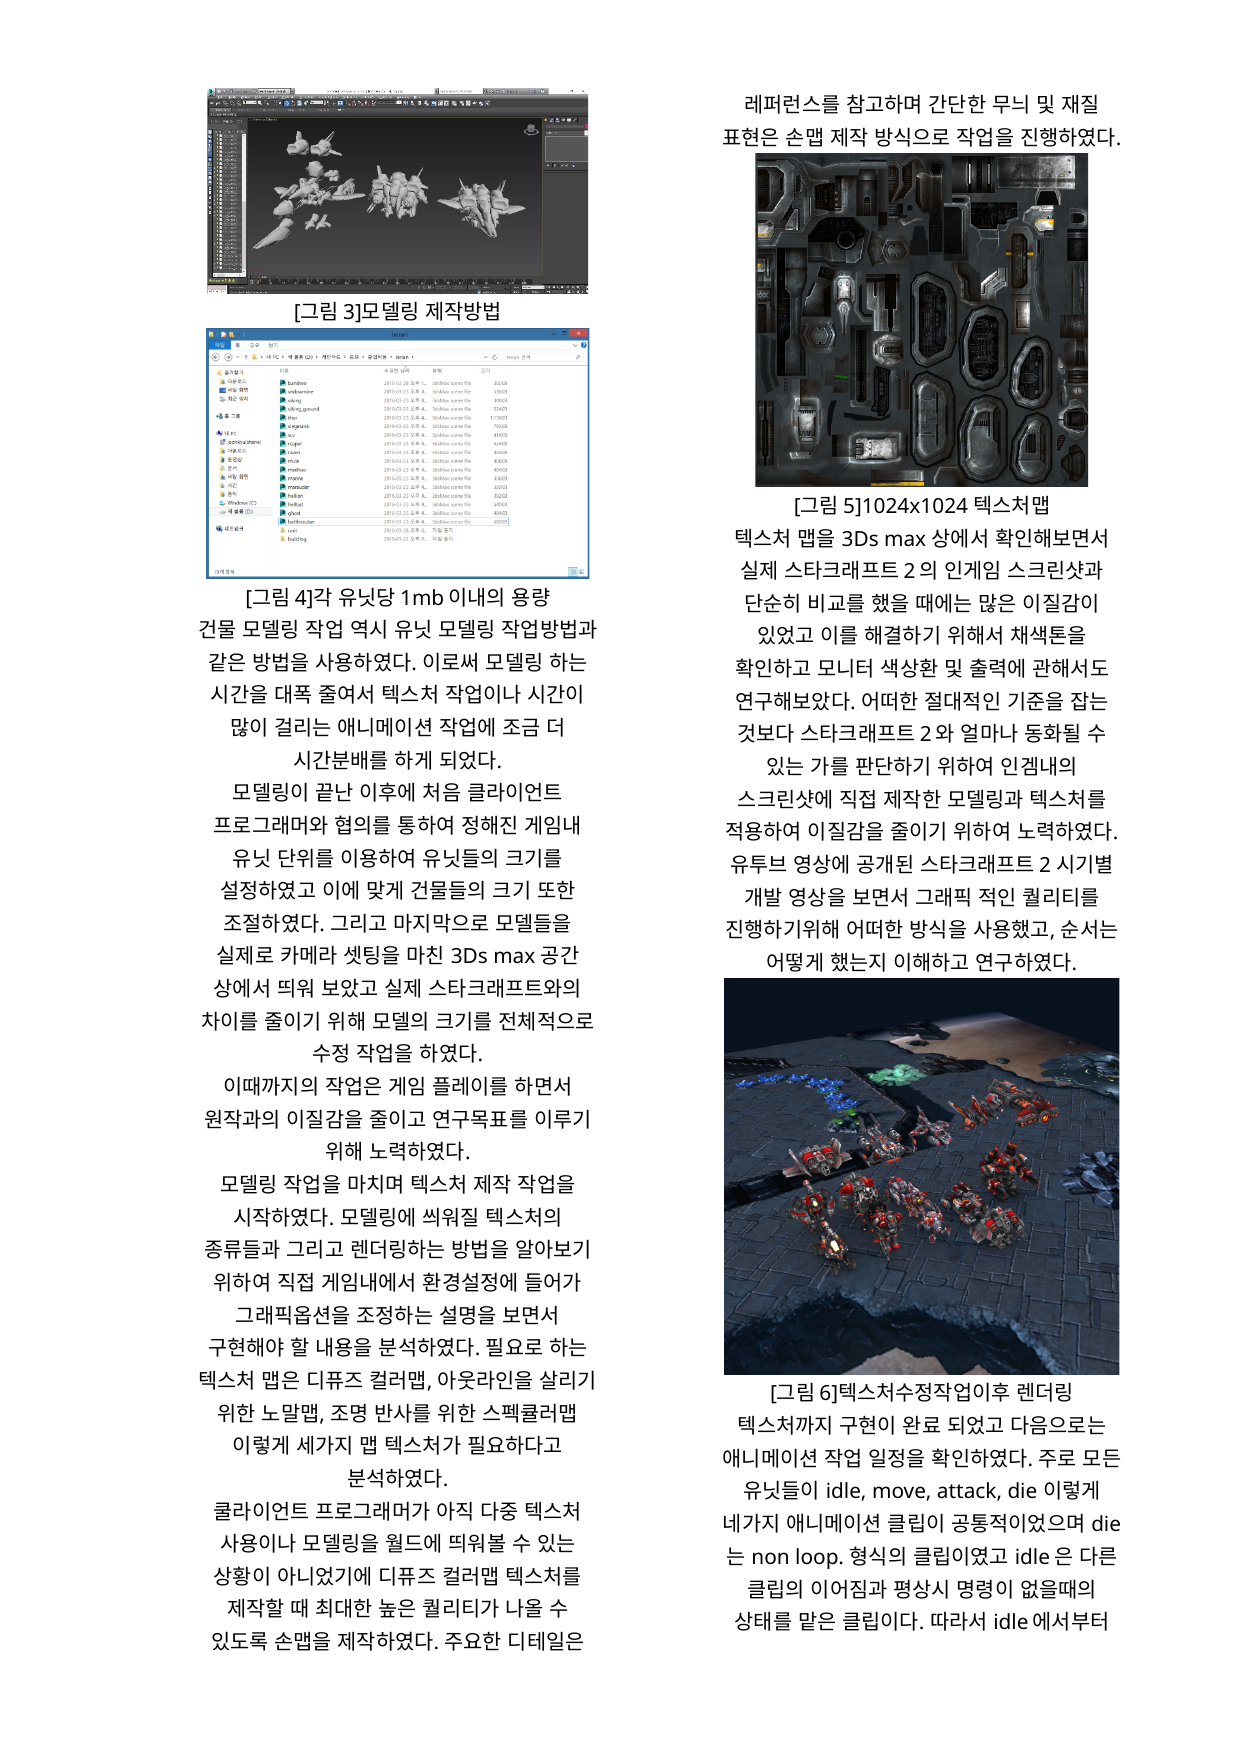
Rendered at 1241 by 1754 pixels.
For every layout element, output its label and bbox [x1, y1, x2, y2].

picture [724, 978, 1120, 1375]
list [684, 89, 1122, 1636]
picture [207, 88, 589, 294]
picture [206, 328, 590, 579]
list [160, 89, 598, 1656]
picture [755, 153, 1089, 487]
